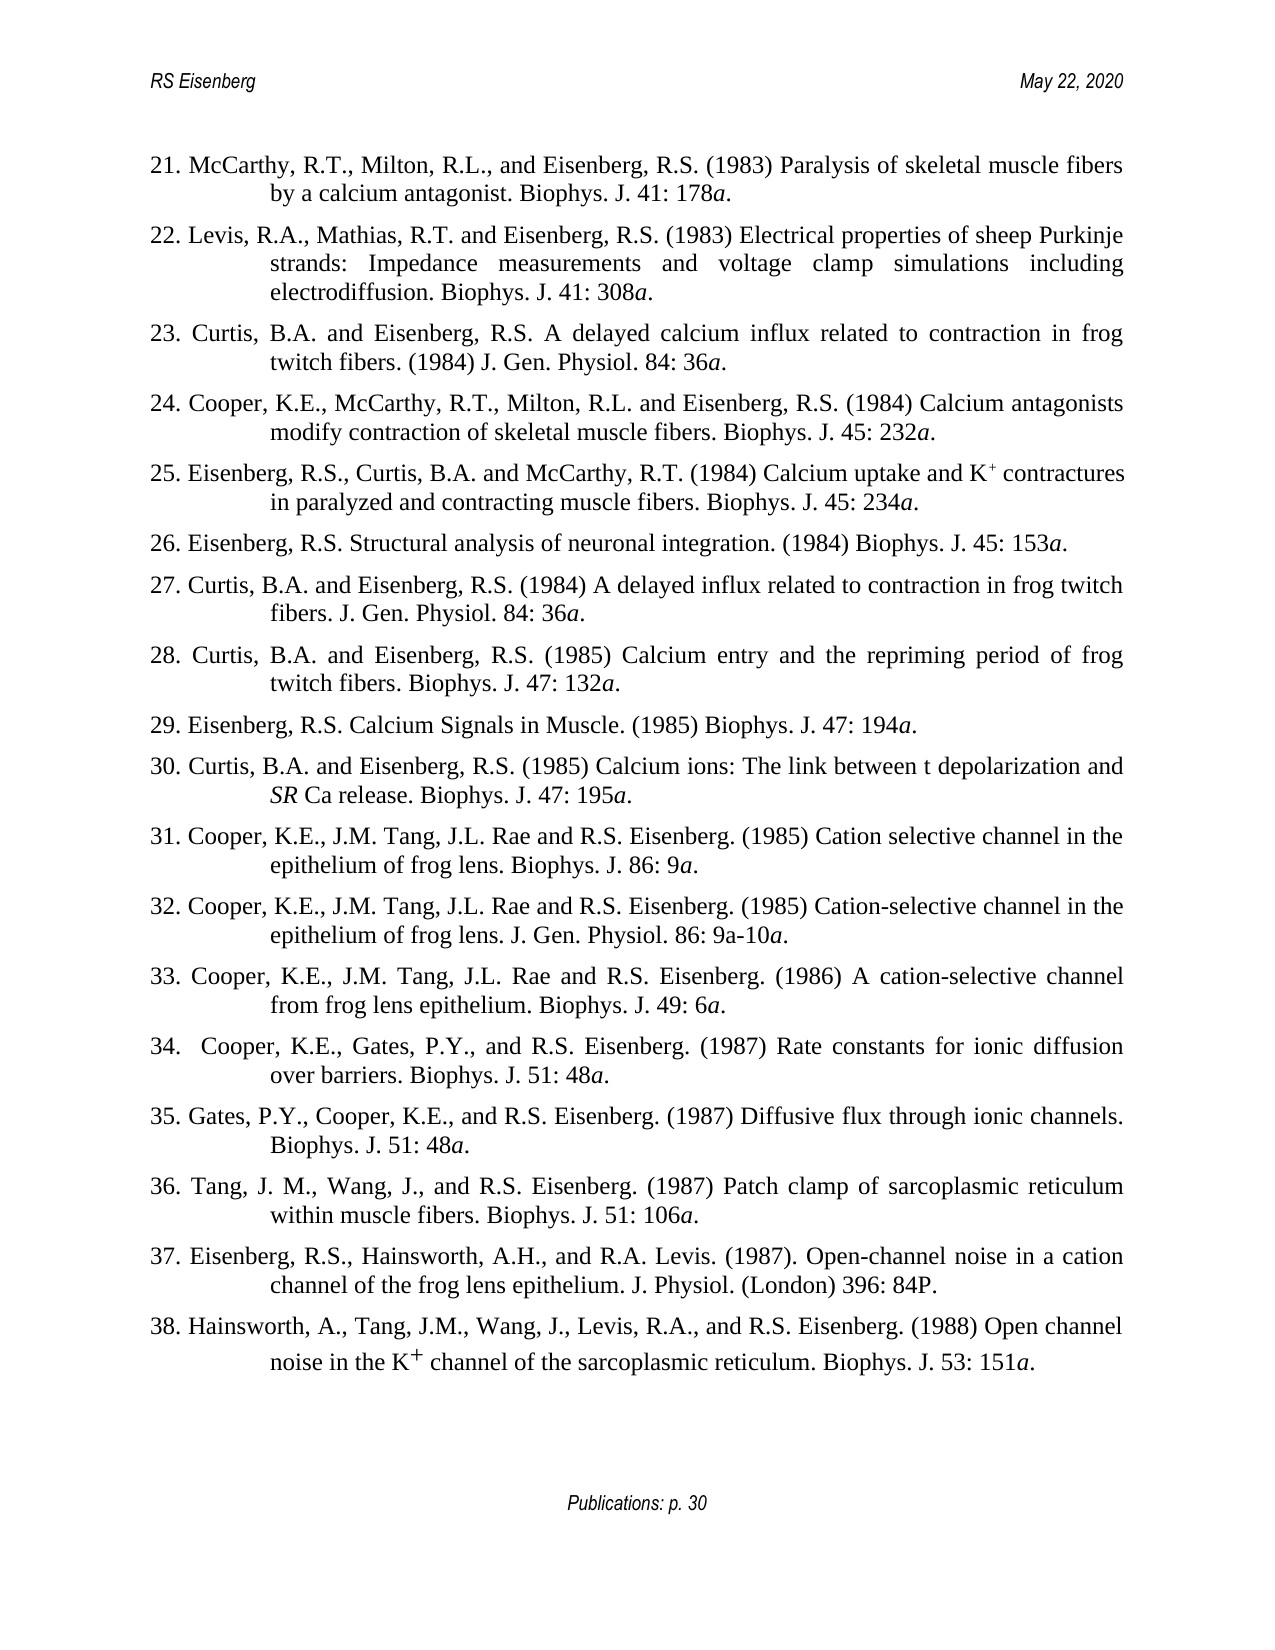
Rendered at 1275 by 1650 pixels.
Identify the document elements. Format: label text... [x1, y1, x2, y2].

text 26. Eisenberg, R.S. Structural analysis of neuronal integration. (1984) Biophys. J. 45: 153a. [150, 528, 1125, 557]
text 36. Tang, J. M., Wang, J., and R.S. Eisenberg. (1987) Patch clamp of sarcoplasmic reticulum within muscle fibers. Biophys. J. 51: 106a. [150, 1171, 1125, 1228]
text 30. Curtis, B.A. and Eisenberg, R.S. (1985) Calcium ions: The link between t depolarization and SR Ca release. Biophys. J. 47: 195a. [150, 751, 1125, 808]
text 21. McCarthy, R.T., Milton, R.L., and Eisenberg, R.S. (1983) Paralysis of skeletal muscle fibers by a calcium antagonist. Biophys. J. 41: 178a. [150, 150, 1125, 207]
text 33. Cooper, K.E., J.M. Tang, J.L. Rae and R.S. Eisenberg. (1986) A cation-selective channel from frog lens epithelium. Biophys. J. 49: 6a. [150, 961, 1125, 1018]
text 23. Curtis, B.A. and Eisenberg, R.S. A delayed calcium influx related to contraction in frog twitch fibers. (1984) J. Gen. Physiol. 84: 36a. [150, 318, 1125, 376]
text 31. Cooper, K.E., J.M. Tang, J.L. Rae and R.S. Eisenberg. (1985) Cation selective channel in the epithelium of frog lens. Biophys. J. 86: 9a. [150, 821, 1125, 878]
text 22. Levis, R.A., Mathias, R.T. and Eisenberg, R.S. (1983) Electrical properties of sheep Purkinje strands: Impedance measurements and voltage clamp simulations including electrodiffusion. Biophys. J. 41: 308a. [150, 220, 1125, 306]
text 32. Cooper, K.E., J.M. Tang, J.L. Rae and R.S. Eisenberg. (1985) Cation-selective channel in the epithelium of frog lens. J. Gen. Physiol. 86: 9a-10a. [150, 891, 1125, 948]
text 29. Eisenberg, R.S. Calcium Signals in Muscle. (1985) Biophys. J. 47: 194a. [150, 710, 1125, 738]
text 27. Curtis, B.A. and Eisenberg, R.S. (1984) A delayed influx related to contraction in frog twitch fibers. J. Gen. Physiol. 84: 36a. [150, 570, 1125, 627]
text 34. Cooper, K.E., Gates, P.Y., and R.S. Eisenberg. (1987) Rate constants for ionic diffusion over barriers. Biophys. J. 51: 48a. [150, 1031, 1125, 1088]
text 28. Curtis, B.A. and Eisenberg, R.S. (1985) Calcium entry and the repriming period of frog twitch fibers. Biophys. J. 47: 132a. [150, 640, 1125, 697]
text 35. Gates, P.Y., Cooper, K.E., and R.S. Eisenberg. (1987) Diffusive flux through ionic channels. Biophys. J. 51: 48a. [150, 1101, 1125, 1158]
text 37. Eisenberg, R.S., Hainsworth, A.H., and R.A. Levis. (1987). Open-channel noise in a cation channel of the frog lens epithelium. J. Physiol. (London) 396: 84P. [150, 1241, 1125, 1298]
text 24. Cooper, K.E., McCarthy, R.T., Milton, R.L. and Eisenberg, R.S. (1984) Calcium antagonists modify contraction of skeletal muscle fibers. Biophys. J. 45: 232a. [150, 388, 1125, 446]
text 25. Eisenberg, R.S., Curtis, B.A. and McCarthy, R.T. (1984) Calcium uptake and K+ contractures in paralyzed and contracting muscle fibers. Biophys. J. 45: 234a. [150, 458, 1125, 516]
text 38. Hainsworth, A., Tang, J.M., Wang, J., Levis, R.A., and R.S. Eisenberg. (1988) Open channel noise in the K+ channel of the sarcoplasmic reticulum. Biophys. J. 53: 151a. [150, 1311, 1125, 1376]
